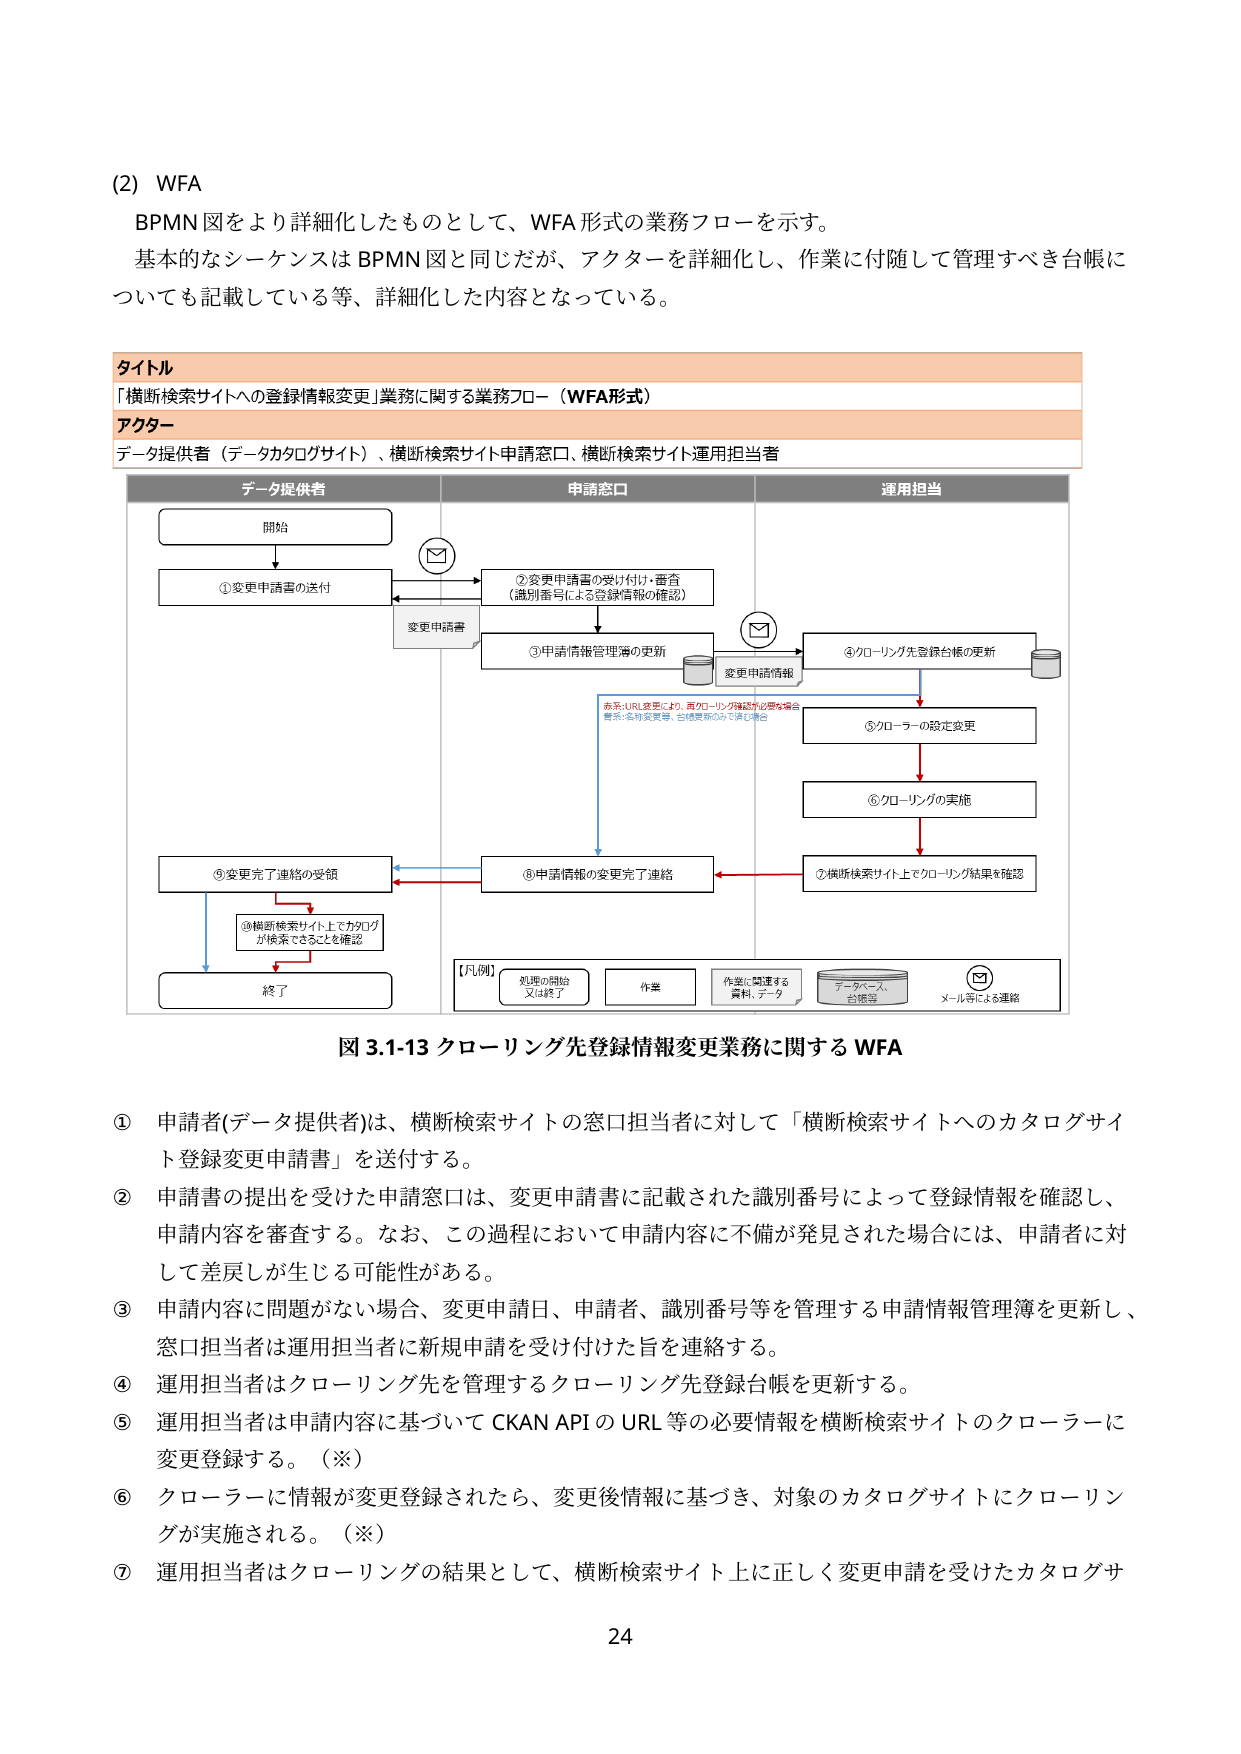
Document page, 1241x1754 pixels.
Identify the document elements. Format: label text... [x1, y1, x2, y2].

list 申請内容に問題がない場合、変更申請日、申請者、識別番号等を管理する申請情報管理簿を更新し、窓口担当者は運用担当者に新規申請を受け付けた旨を連絡する。 [112, 1289, 1128, 1364]
picture [112, 352, 1083, 1015]
list 運用担当者は申請内容に基づいてCKAN APIのURL等の必要情報を横断検索サイトのクローラーに変更登録する。（※） [112, 1402, 1128, 1477]
list 運用担当者はクローリング先を管理するクローリング先登録台帳を更新する。 [112, 1364, 1128, 1402]
subtitle WFA [112, 164, 1128, 202]
list 申請書の提出を受けた申請窓口は、変更申請書に記載された識別番号によって登録情報を確認し、申請内容を審査する。なお、この過程において申請内容に不備が発見された場合には、申請者に対して差戻しが生じる可能性がある。 [112, 1177, 1128, 1289]
text BPMN図をより詳細化したものとして、WFA形式の業務フローを示す。 [112, 202, 1128, 239]
text 基本的なシーケンスはBPMN図と同じだが、アクターを詳細化し、作業に付随して管理すべき台帳についても記載している等、詳細化した内容となっている。 [112, 239, 1128, 314]
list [112, 1552, 1128, 1589]
list クローラーに情報が変更登録されたら、変更後情報に基づき、対象のカタログサイトにクローリングが実施される。（※） [112, 1477, 1128, 1552]
list 申請者(データ提供者)は、横断検索サイトの窓口担当者に対して「横断検索サイトへのカタログサイト登録変更申請書」を送付する。 [112, 1102, 1128, 1177]
